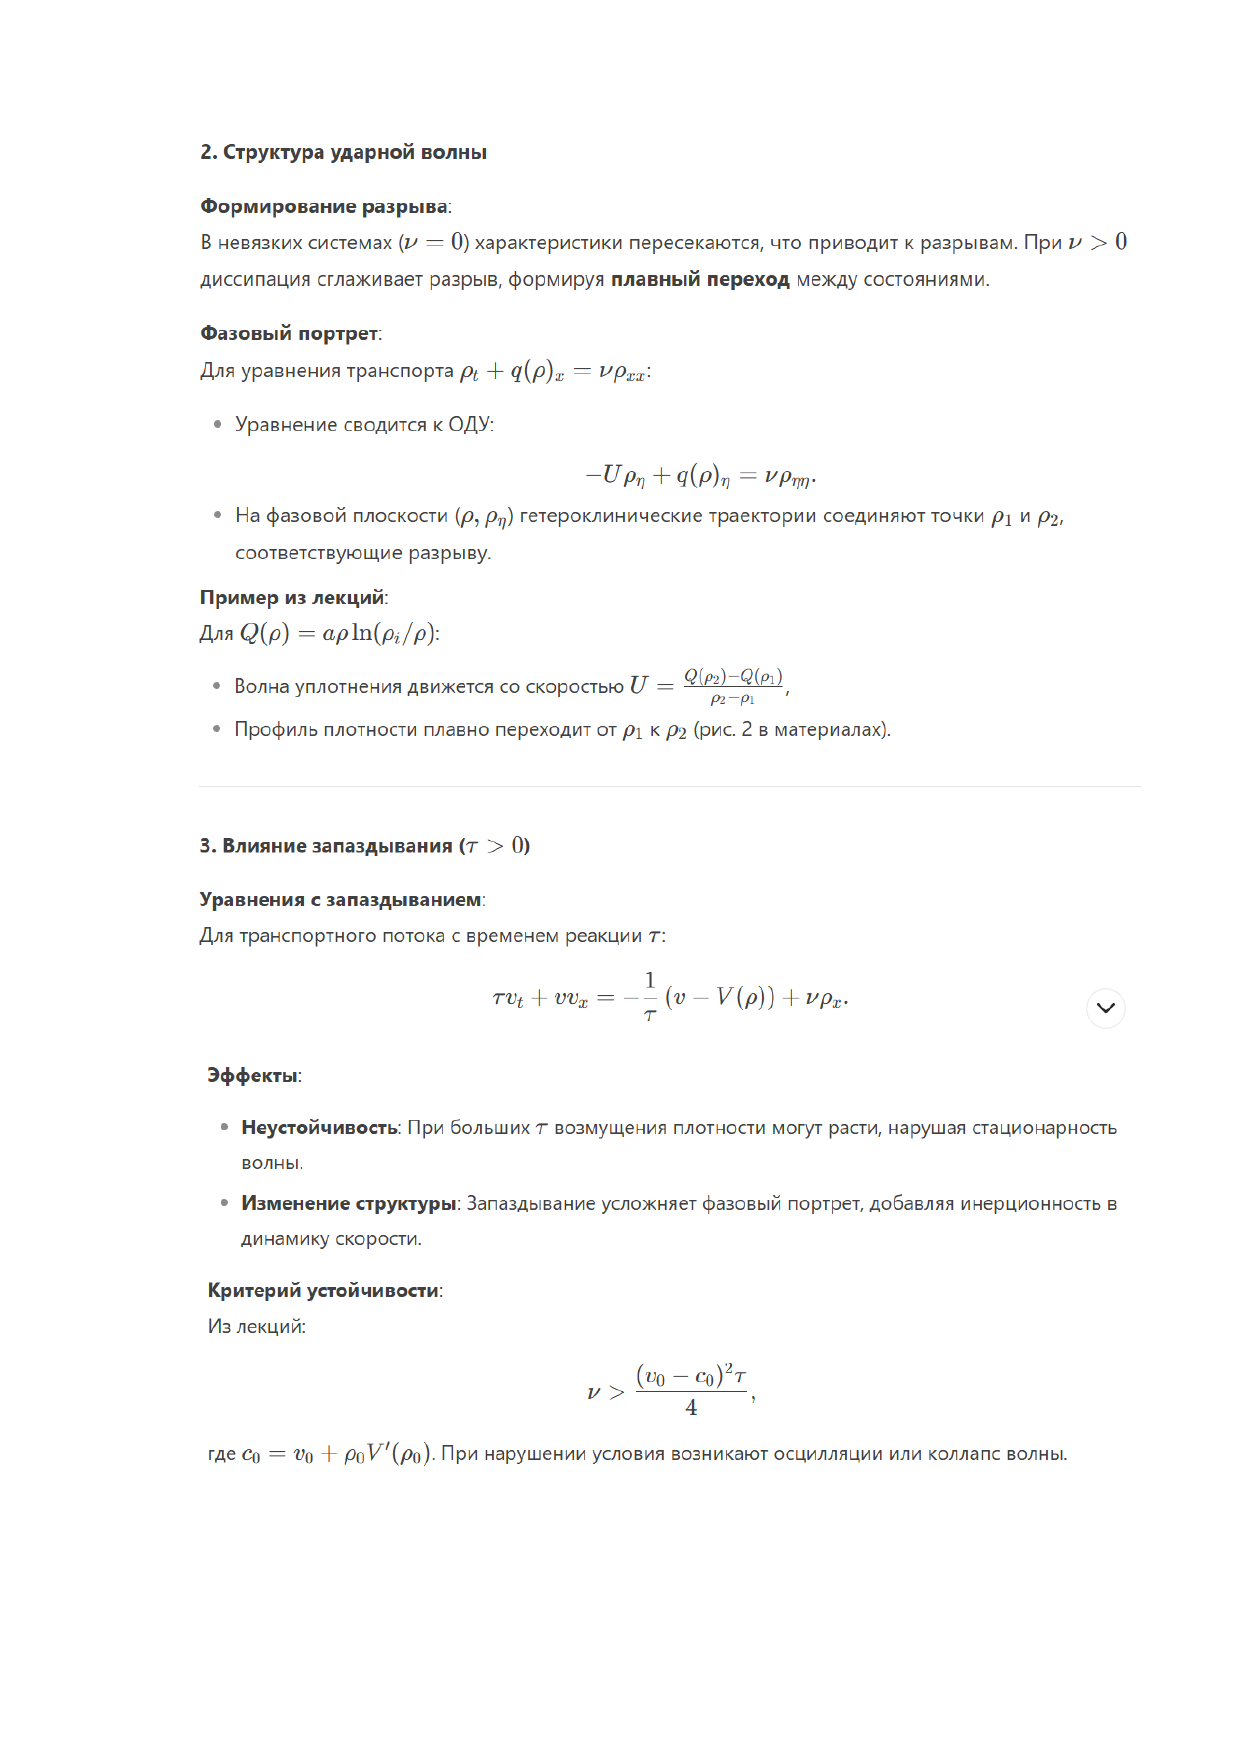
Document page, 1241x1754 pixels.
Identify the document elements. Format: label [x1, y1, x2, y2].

picture [177, 118, 1152, 1490]
